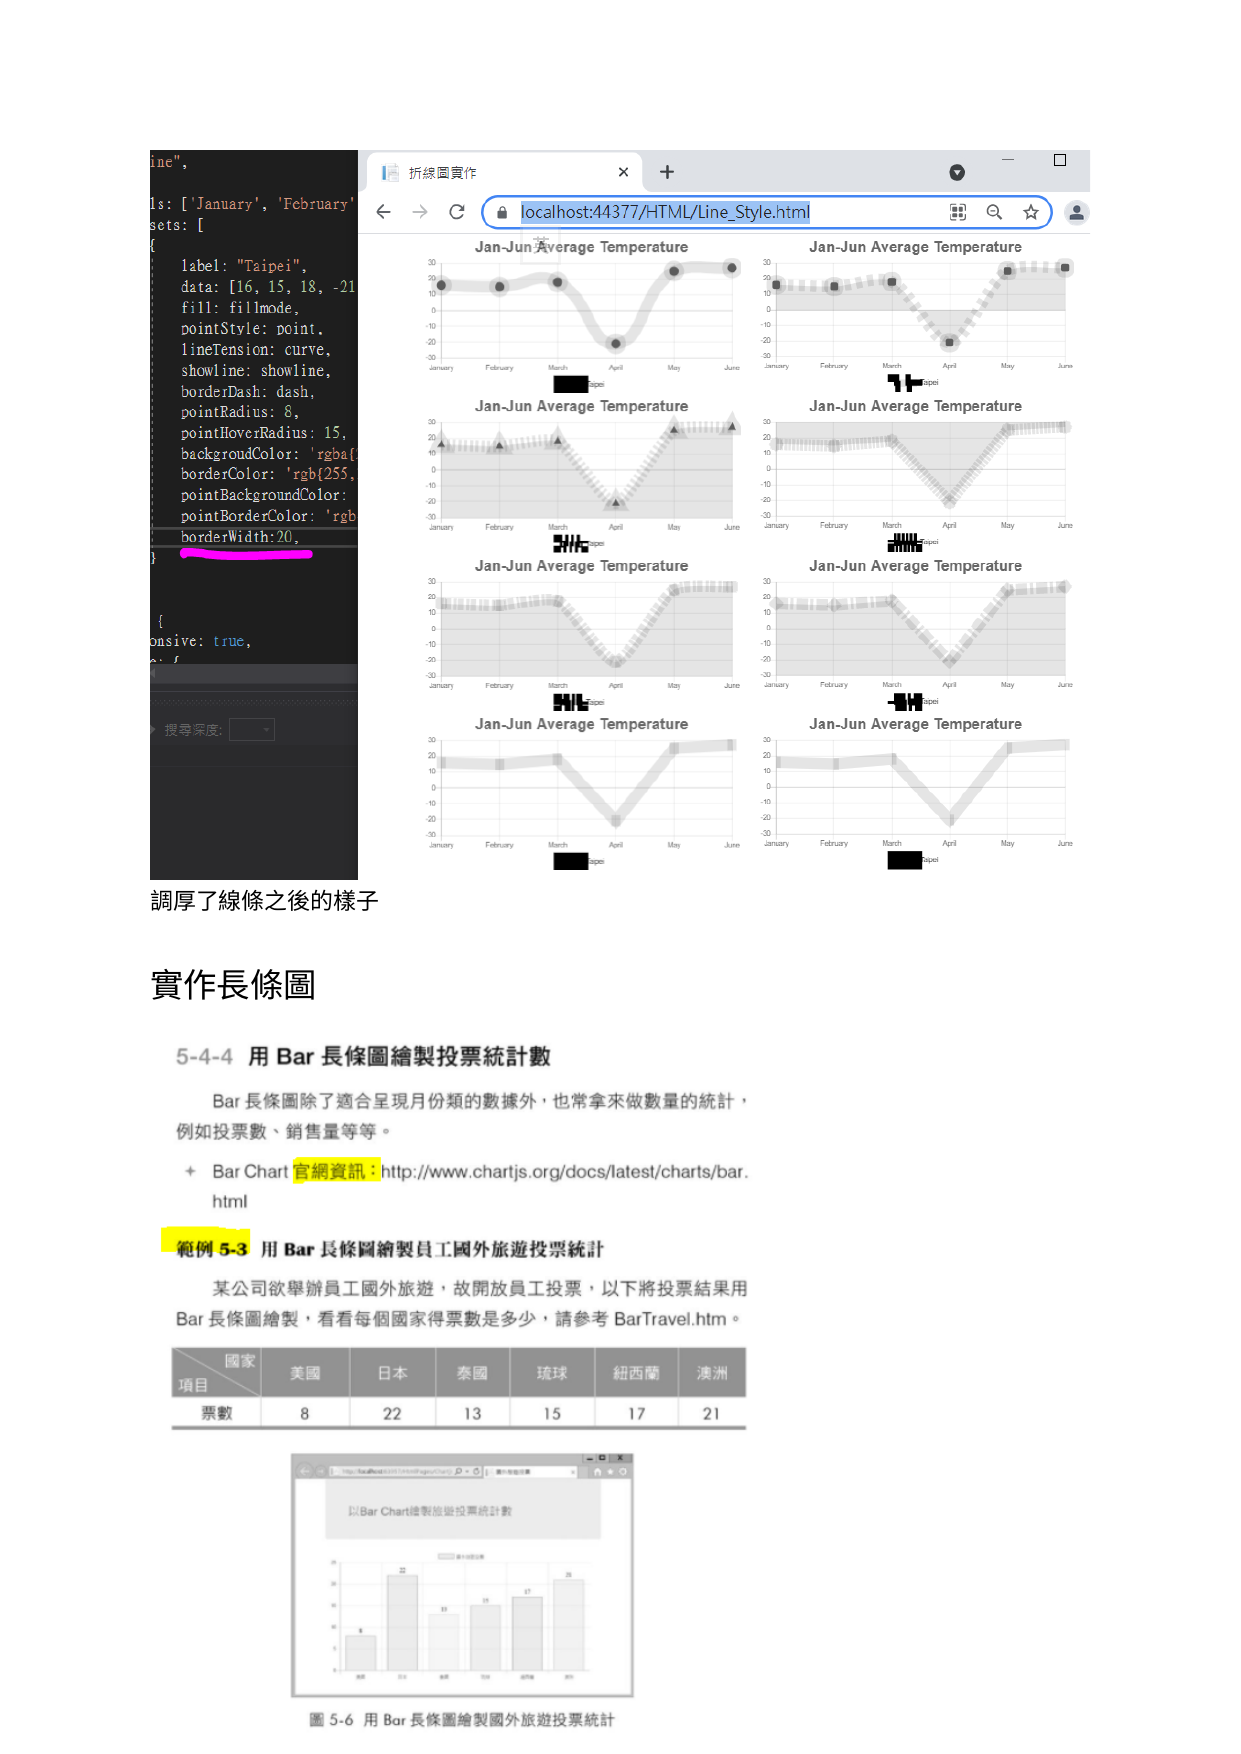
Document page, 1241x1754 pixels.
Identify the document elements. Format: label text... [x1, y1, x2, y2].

picture [150, 150, 1091, 880]
picture [153, 1038, 779, 1739]
subtitle 實作長條圖 [150, 959, 1090, 1007]
text 調厚了線條之後的樣子 [150, 883, 1090, 916]
